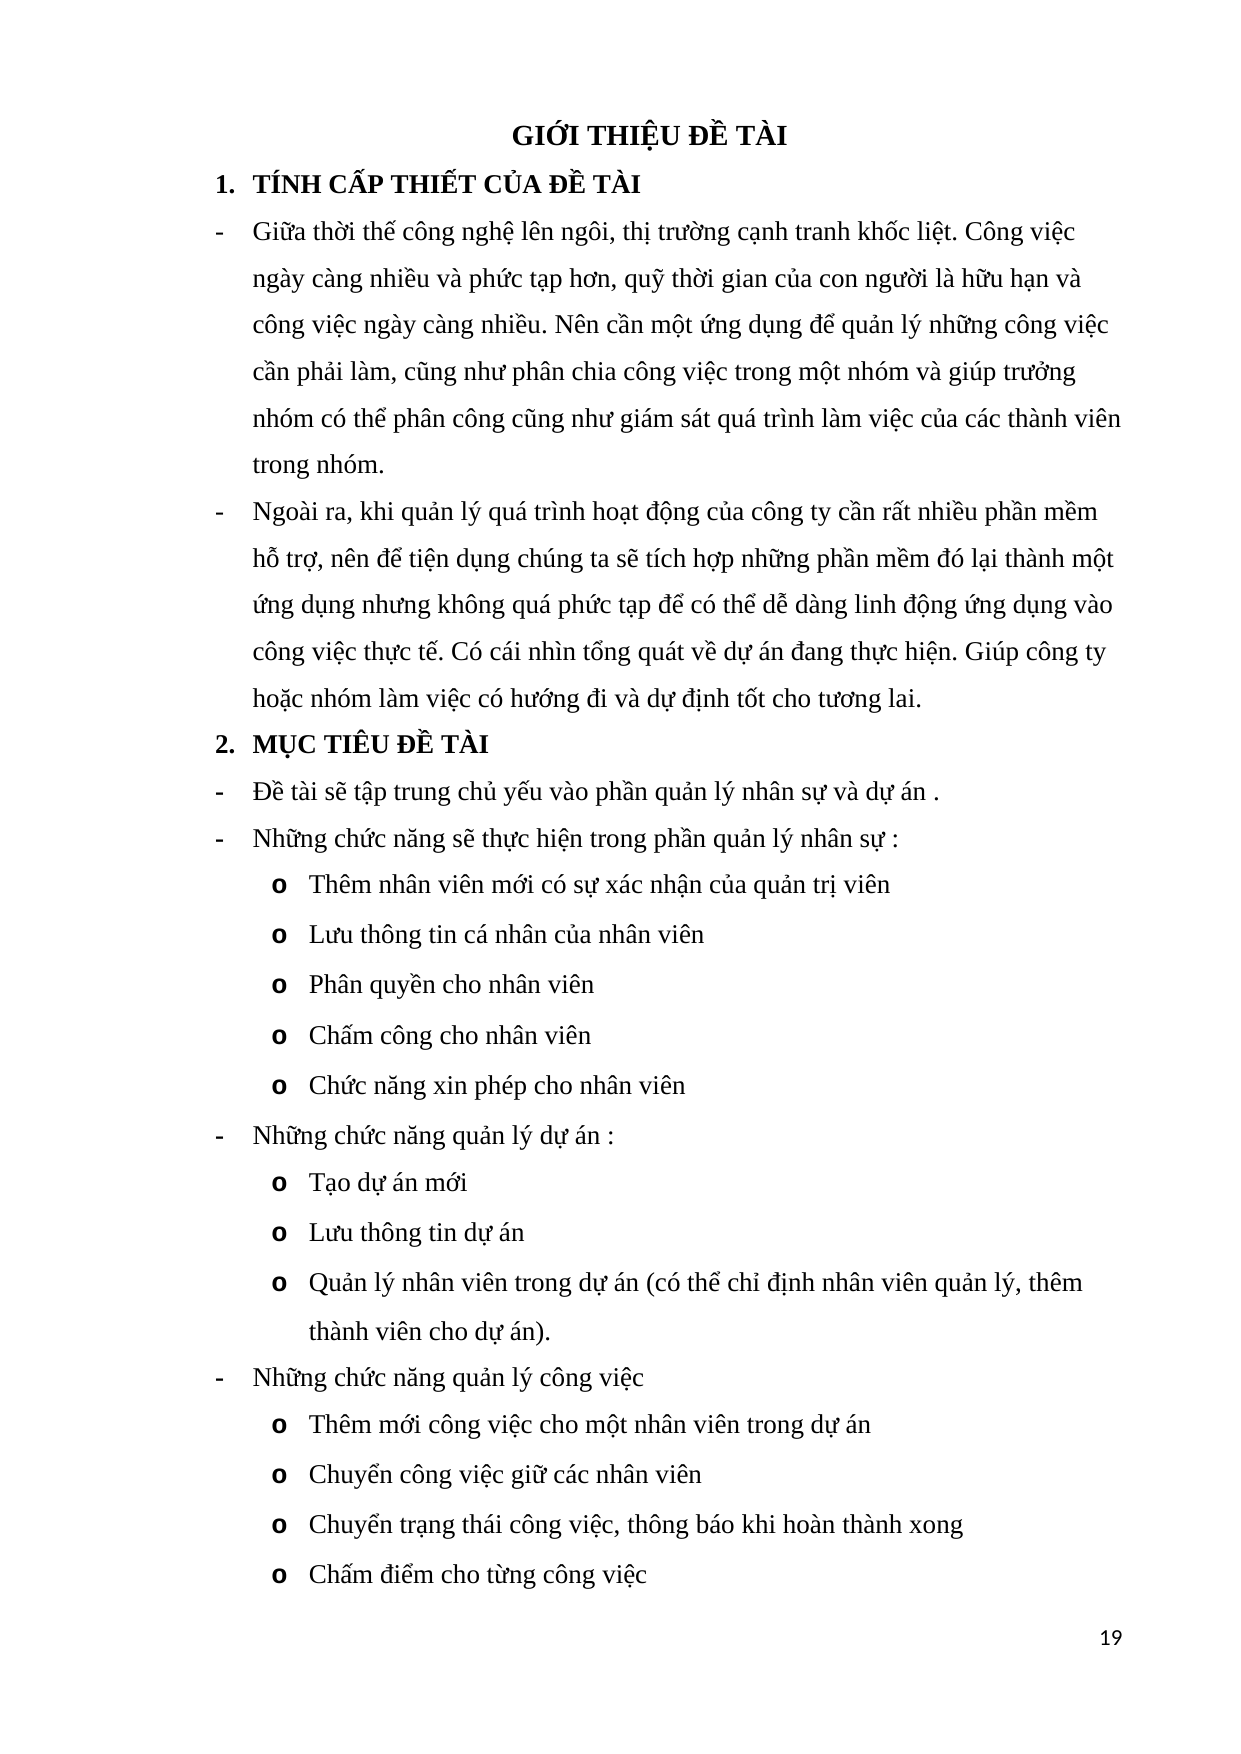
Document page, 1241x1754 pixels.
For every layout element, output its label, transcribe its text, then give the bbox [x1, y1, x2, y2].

list Chuyển công việc giữ các nhân viên [271, 1458, 1122, 1492]
list Ngoài ra, khi quản lý quá trình hoạt động của công ty cần rất nhiều phần mềm hỗ trợ, nên để tiện dụng chúng ta sẽ tích hợp những phần mềm đó lại thành một ứng dụng nhưng không quá phức tạp để có thể dễ dàng linh động ứng dụng vào công việc thực tế. Có cái nhìn tổng quát về dự án đang thực hiện. Giúp công ty hoặc nhóm làm việc có hướng đi và dự định tốt cho tương lai. [215, 495, 1122, 713]
list Đề tài sẽ tập trung chủ yếu vào phần quản lý nhân sự và dự án . [215, 775, 1122, 806]
list Những chức năng quản lý dự án : [215, 1119, 1122, 1150]
list GIỚI THIỆU ĐỀ TÀI [177, 118, 1122, 152]
list Lưu thông tin dự án [271, 1216, 1122, 1249]
list Chuyển trạng thái công việc, thông báo khi hoàn thành xong [271, 1508, 1122, 1542]
list Chấm công cho nhân viên [271, 1019, 1122, 1052]
list Tạo dự án mới [271, 1166, 1122, 1199]
list Lưu thông tin cá nhân của nhân viên [271, 918, 1122, 952]
list Thêm nhân viên mới có sự xác nhận của quản trị viên [271, 868, 1122, 902]
list MỤC TIÊU ĐỀ TÀI [215, 728, 1122, 759]
list Giữa thời thế công nghệ lên ngôi, thị trường cạnh tranh khốc liệt. Công việc ngày càng nhiều và phức tạp hơn, quỹ thời gian của con người là hữu hạn và công việc ngày càng nhiều. Nên cần một ứng dụng để quản lý những công việc cần phải làm, cũng như phân chia công việc trong một nhóm và giúp trưởng nhóm có thể phân công cũng như giám sát quá trình làm việc của các thành viên trong nhóm. [215, 215, 1122, 479]
list Thêm mới công việc cho một nhân viên trong dự án [271, 1408, 1122, 1442]
list Những chức năng quản lý công việc [215, 1361, 1122, 1393]
list Chức năng xin phép cho nhân viên [271, 1069, 1122, 1102]
list Chấm điểm cho từng công việc [271, 1558, 1122, 1592]
list Quản lý nhân viên trong dự án (có thể chỉ định nhân viên quản lý, thêm thành viên cho dự án). [271, 1266, 1122, 1346]
list TÍNH CẤP THIẾT CỦA ĐỀ TÀI [215, 168, 1122, 199]
list Những chức năng sẽ thực hiện trong phần quản lý nhân sự : [215, 822, 1122, 853]
list Phân quyền cho nhân viên [271, 969, 1122, 1002]
